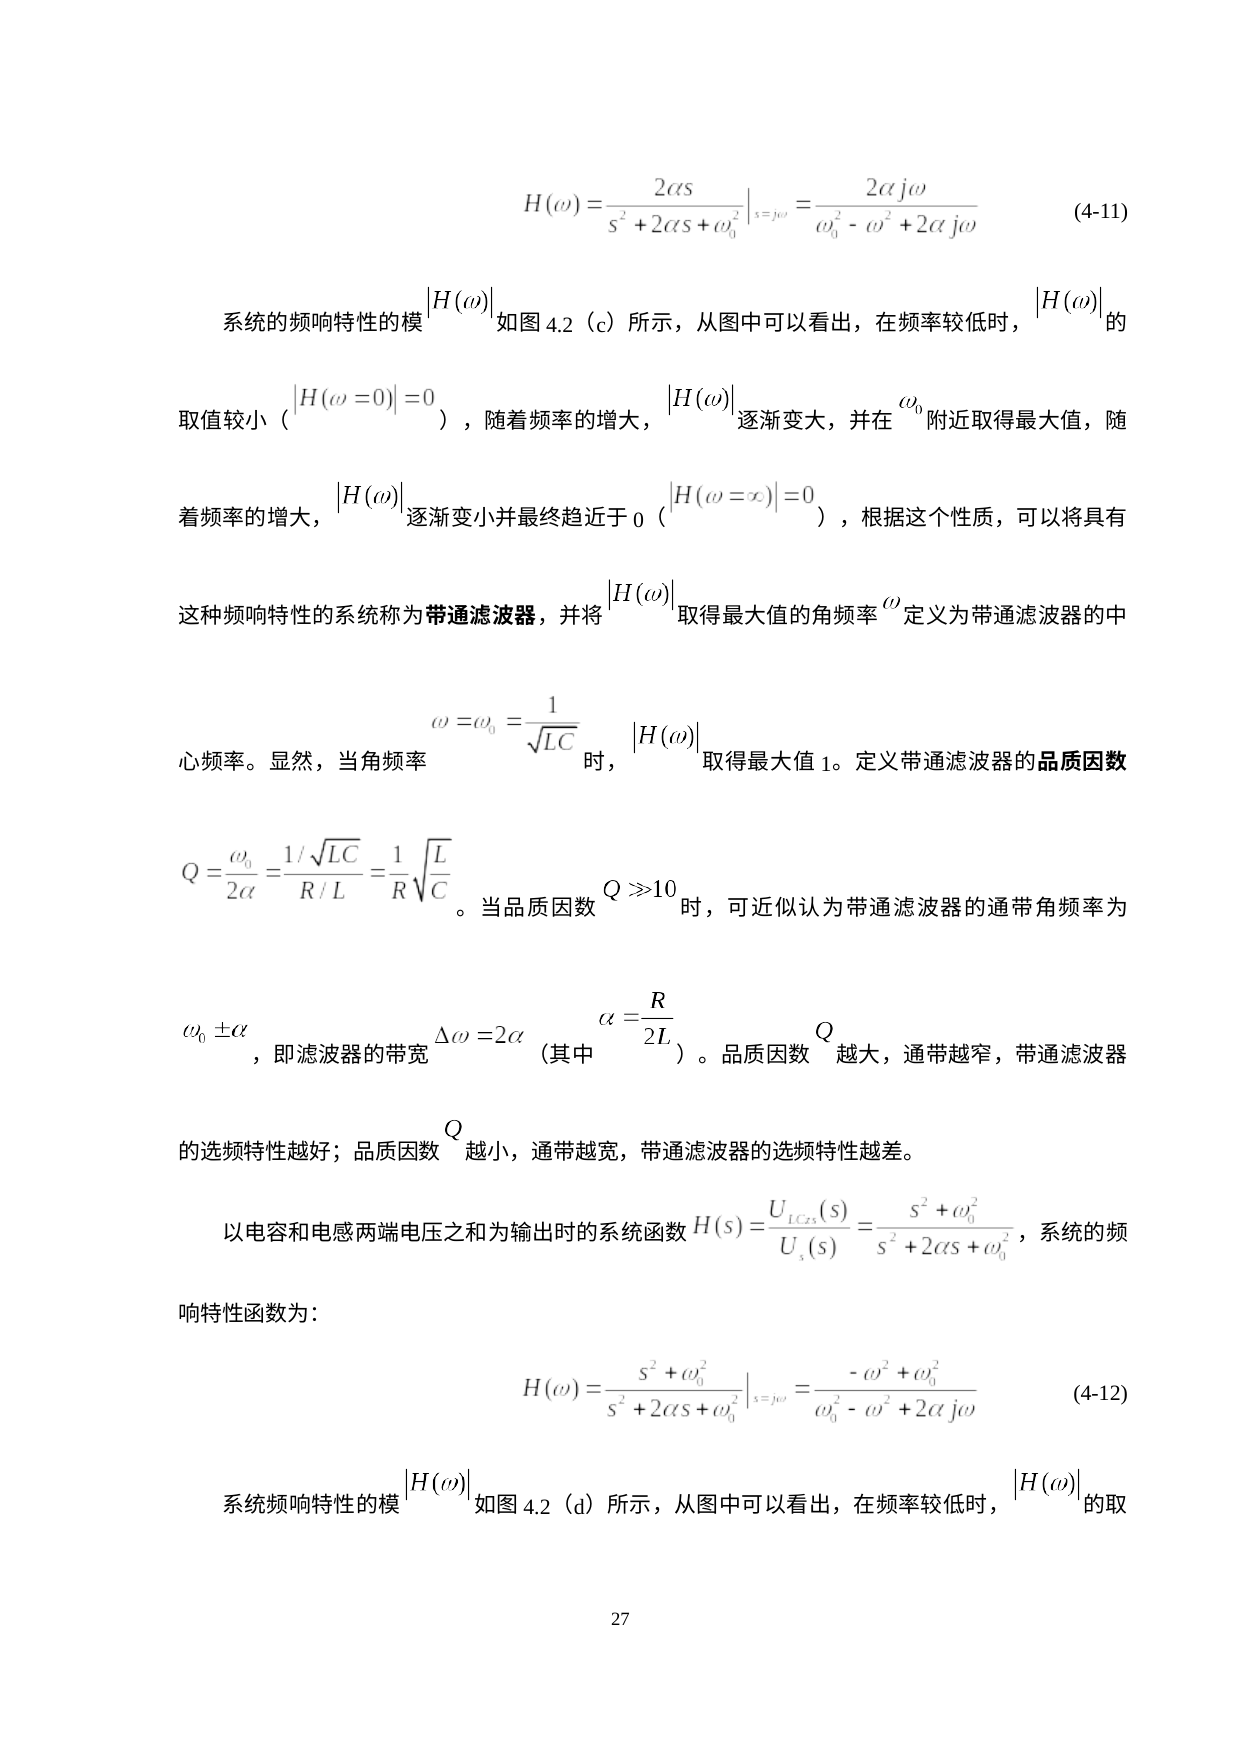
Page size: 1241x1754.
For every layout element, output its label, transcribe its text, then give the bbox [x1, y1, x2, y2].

text (4-12) [178, 1344, 1128, 1441]
text (4-11) [178, 162, 1128, 259]
text 以电容和电感两端电压之和为输出时的系统函数，系统的频响特性函数为： [178, 1182, 1128, 1328]
text 系统的频响特性的模如图4.2（c）所示，从图中可以看出，在频率较低时，的取值较小（），随着频率的增大，逐渐变大，并在附近取得最大值，随着频率的增大，逐渐变小并最终趋近于0（），根据这个性质，可以将具有这种频响特性的系统称为带通滤波器，并将取得最大值的角频率定义为带通滤波器的中心频率。显然，当角频率时，取得最大值1。定义带通滤波器的品质因数。当品质因数时，可近似认为带通滤波器的通带角频率为，即滤波器的带宽（其中）。品质因数越大，通带越窄，带通滤波器的选频特性越好；品质因数越小，通带越宽，带通滤波器的选频特性越差。 [178, 272, 1128, 1166]
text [178, 1454, 1128, 1519]
